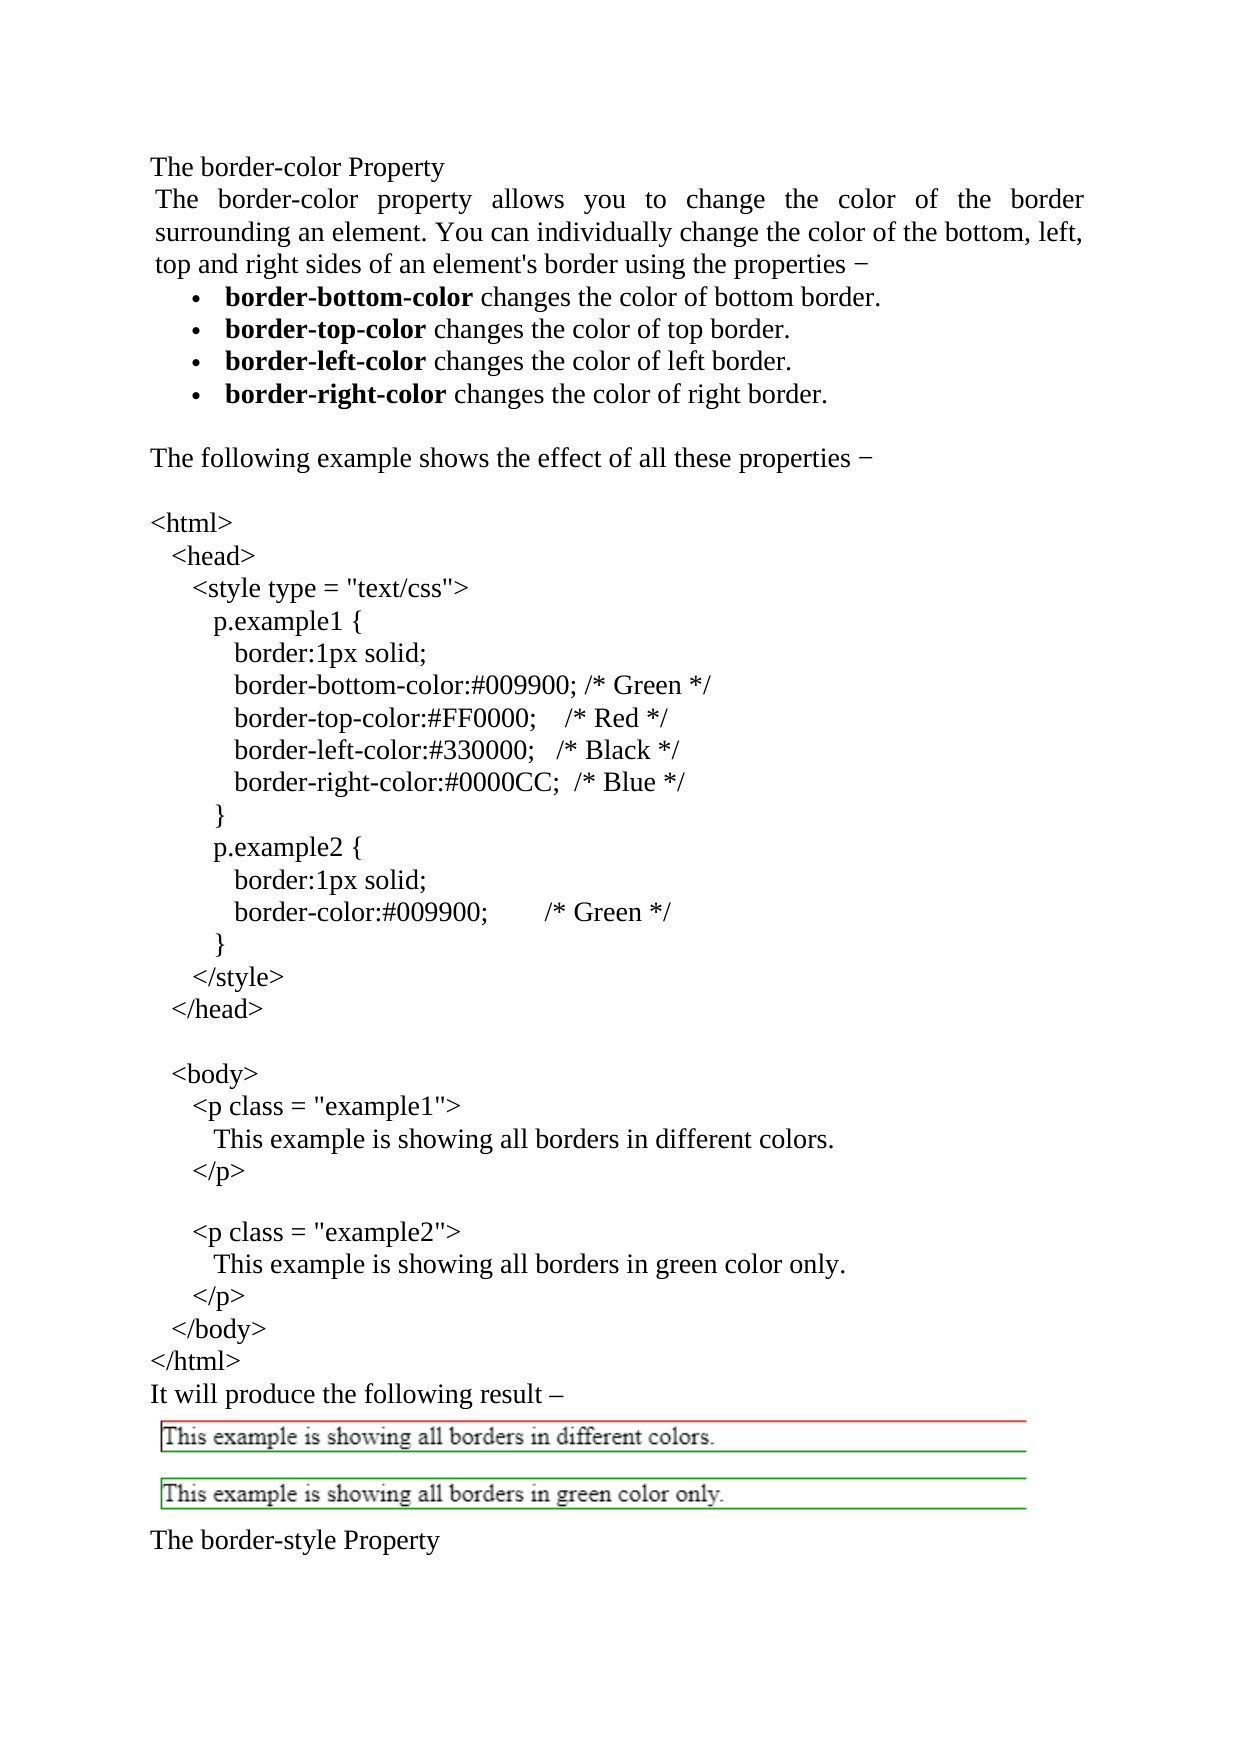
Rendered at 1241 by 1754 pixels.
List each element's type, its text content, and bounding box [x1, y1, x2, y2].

text border-left-color:#330000; /* Black */ [150, 733, 1090, 766]
text </style> [150, 960, 1090, 992]
text border-color:#009900; /* Green */ [150, 895, 1090, 927]
text p.example2 { [150, 830, 1090, 863]
text </p> [150, 1279, 1090, 1312]
text </p> [150, 1154, 1090, 1187]
list border-bottom-color changes the color of bottom border. [192, 279, 1085, 312]
text <p class = "example2"> [150, 1215, 1090, 1247]
text </body> [150, 1312, 1090, 1344]
text border-top-color:#FF0000; /* Red */ [150, 701, 1090, 733]
list border-top-color changes the color of top border. [192, 312, 1085, 344]
text It will produce the following result – [150, 1377, 1090, 1409]
list border-right-color changes the color of right border. [192, 377, 1085, 409]
text This example is showing all borders in green color only. [150, 1247, 1090, 1279]
text The following example shows the effect of all these properties − [150, 442, 1090, 474]
text <html> [150, 506, 1090, 539]
text The border-color Property [150, 150, 1090, 182]
text border-right-color:#0000CC; /* Blue */ [150, 766, 1090, 798]
text </head> [150, 992, 1090, 1025]
text } [150, 798, 1090, 830]
text p.example1 { [150, 603, 1090, 636]
text border:1px solid; [150, 636, 1090, 668]
text border:1px solid; [150, 863, 1090, 895]
text The border-style Property [150, 1523, 1090, 1556]
text } [150, 927, 1090, 960]
text <body> [150, 1057, 1090, 1089]
text This example is showing all borders in different colors. [150, 1122, 1090, 1154]
picture [150, 1409, 1027, 1524]
list border-left-color changes the color of left border. [192, 344, 1085, 377]
text <p class = "example1"> [150, 1089, 1090, 1122]
text </html> [150, 1344, 1090, 1377]
text <head> [150, 539, 1090, 571]
text The border-color property allows you to change the color of the border surrounding an element. You can individually change the color of the bottom, left, top and right sides of an element's border using the properties − [155, 182, 1085, 279]
text <style type = "text/css"> [150, 571, 1090, 603]
text border-bottom-color:#009900; /* Green */ [150, 668, 1090, 701]
